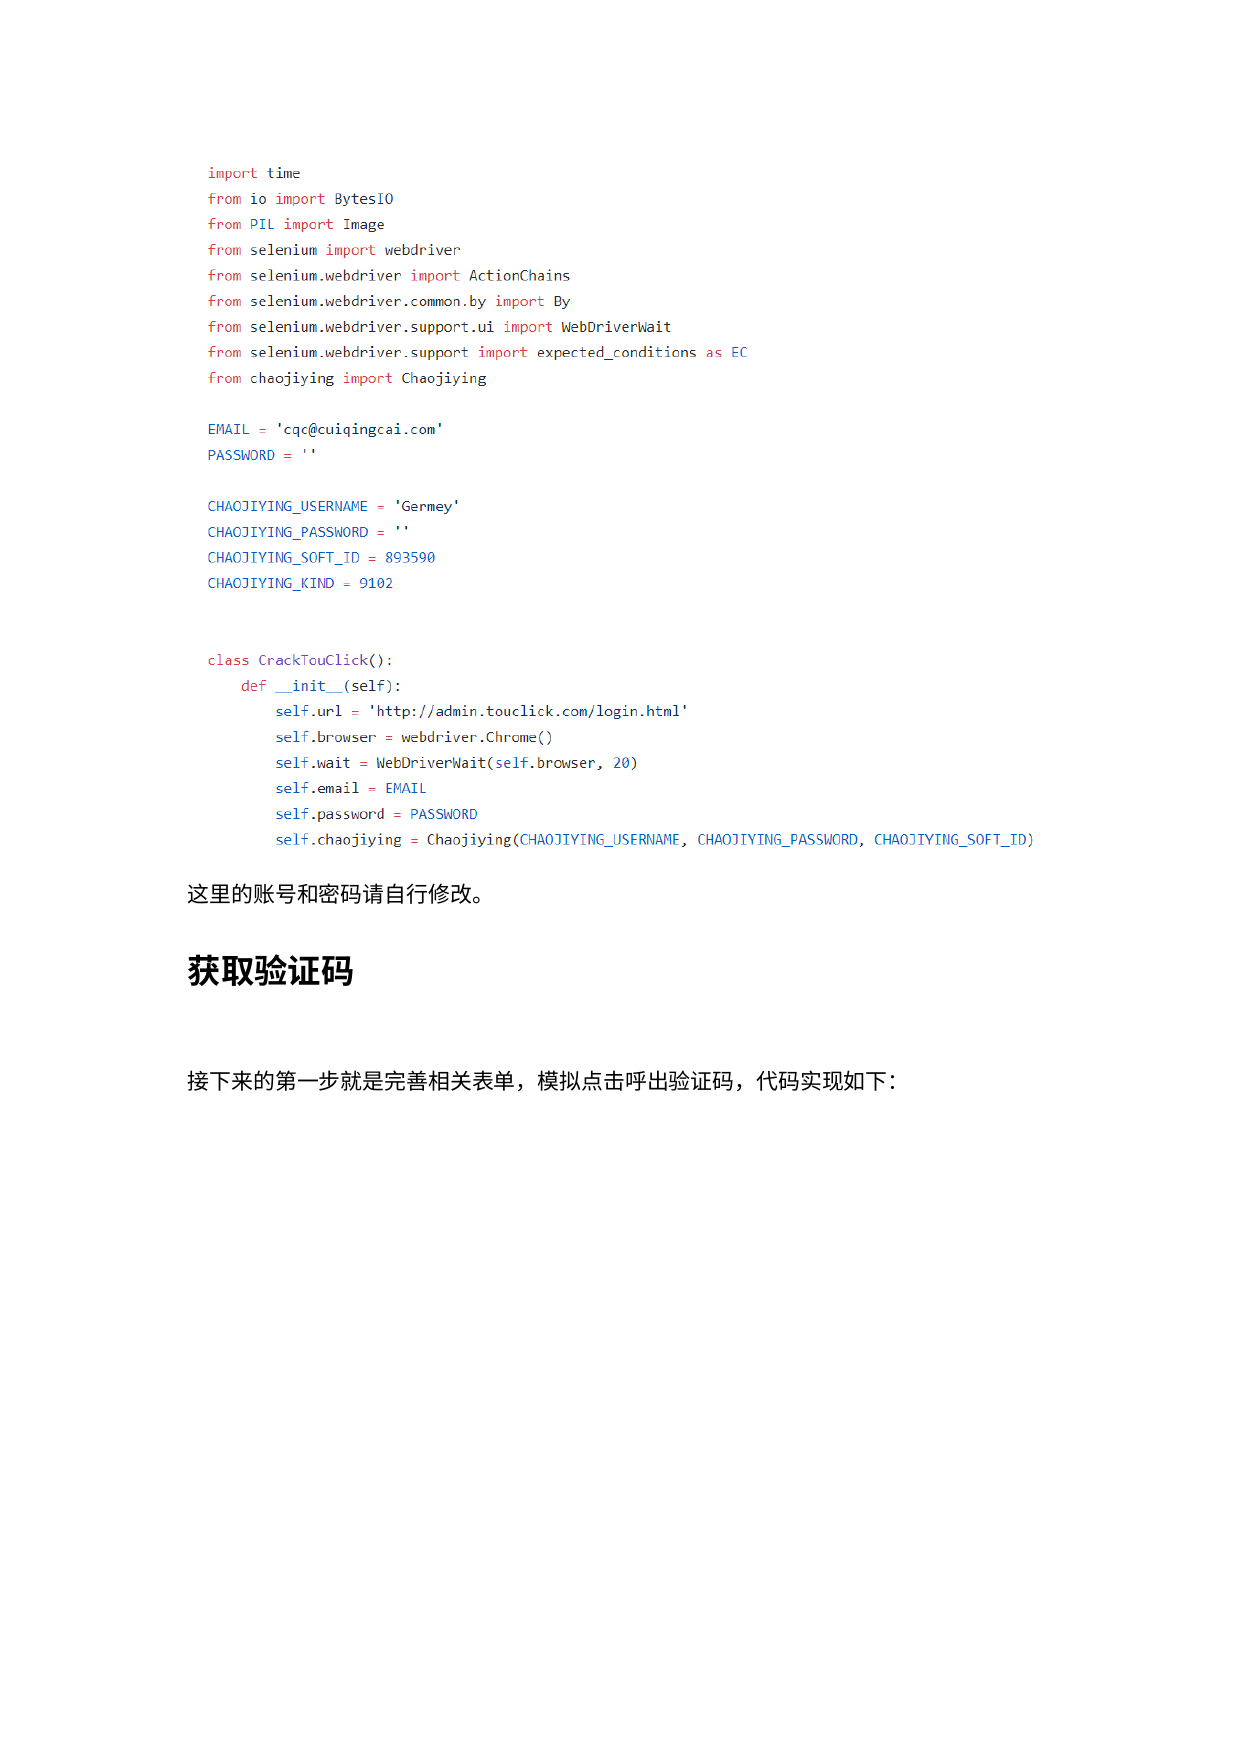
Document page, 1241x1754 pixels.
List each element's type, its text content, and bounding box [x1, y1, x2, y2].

text 接下来的第一步就是完善相关表单，模拟点击呼出验证码，代码实现如下： [187, 1064, 1053, 1096]
picture [187, 162, 1053, 866]
subtitle 获取验证码 [187, 937, 1053, 1002]
text 这里的账号和密码请自行修改。 [187, 877, 1053, 909]
